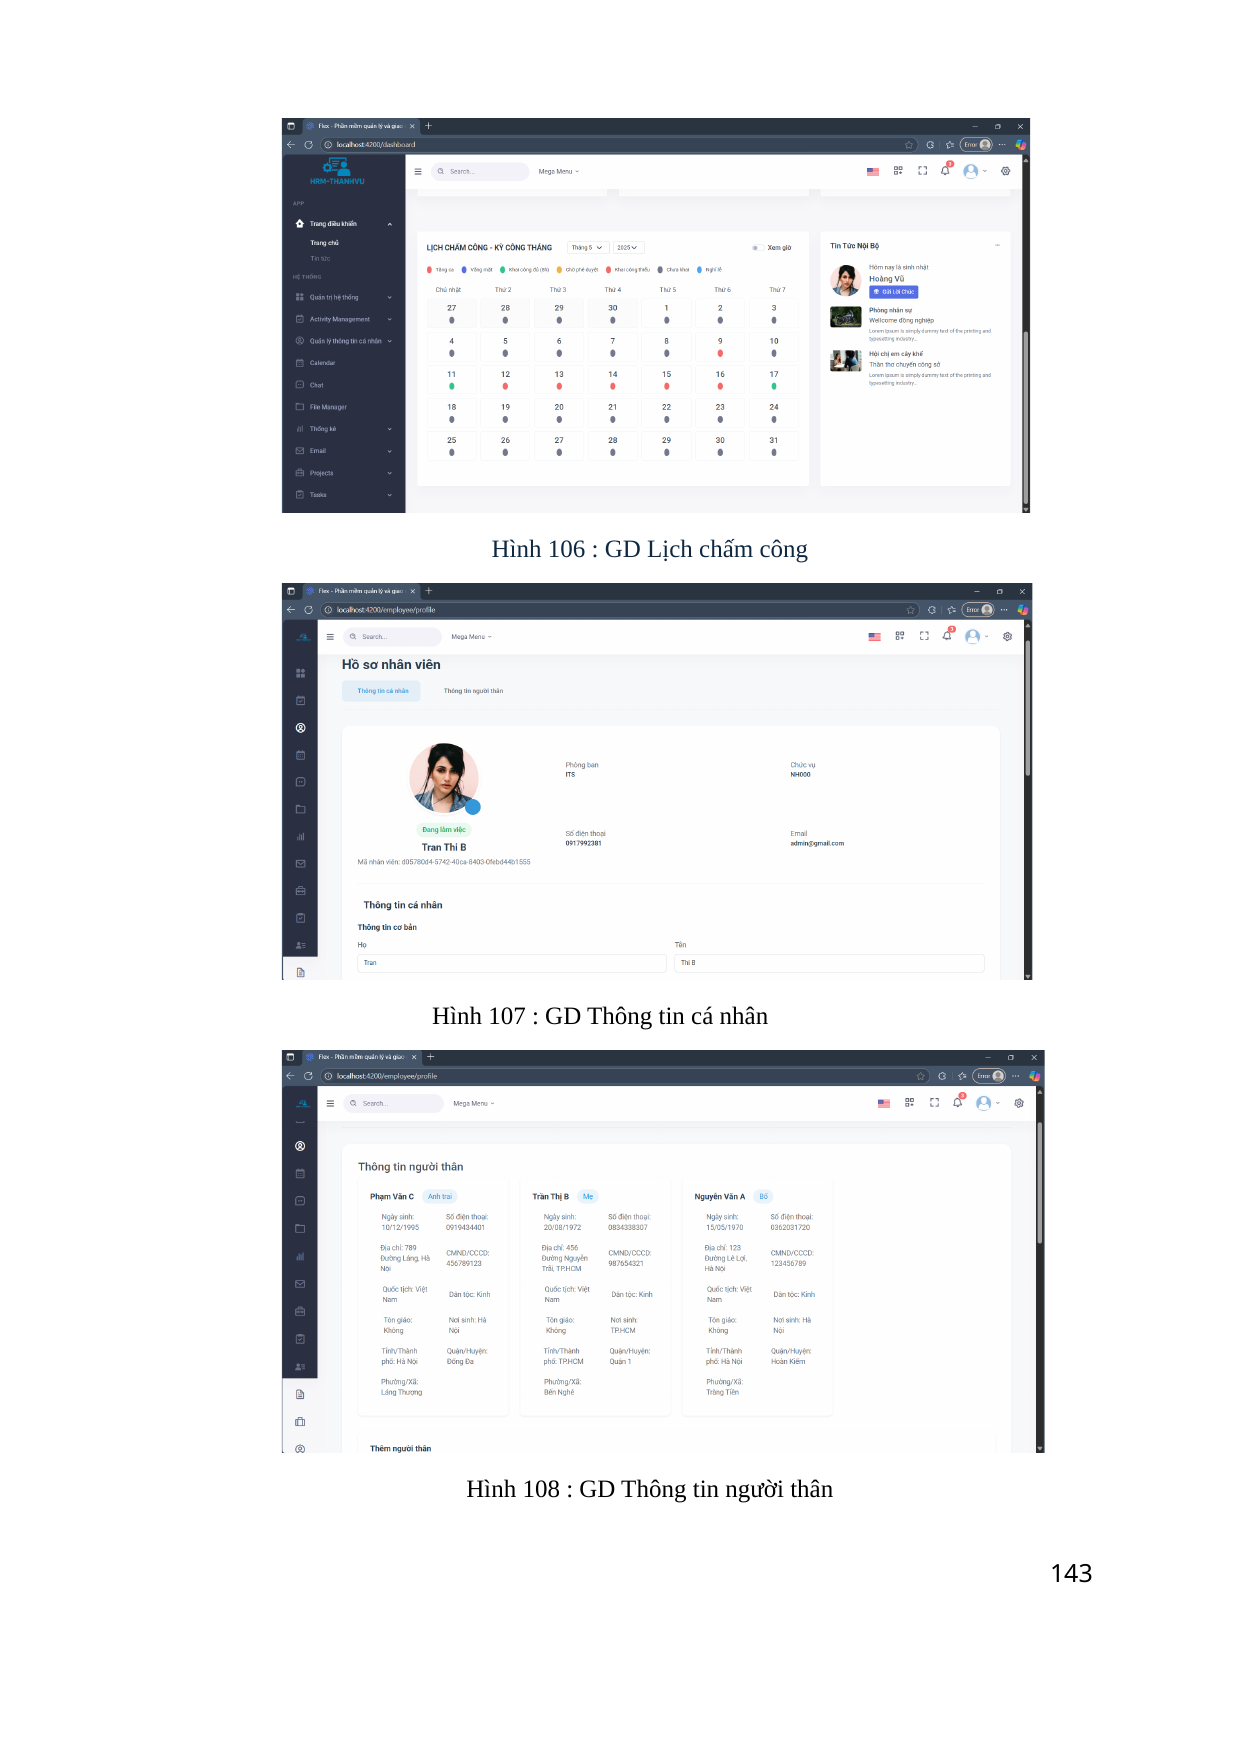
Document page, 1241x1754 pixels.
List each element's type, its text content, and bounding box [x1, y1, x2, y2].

text Hình 108 : GD Thông tin người thân [207, 1474, 1092, 1503]
picture [281, 1050, 1045, 1453]
text Hình 106 : GD Lịch chấm công [207, 534, 1092, 563]
picture [281, 583, 1033, 980]
text Hình 107 : GD Thông tin cá nhân [357, 1001, 1092, 1030]
picture [281, 118, 1031, 513]
